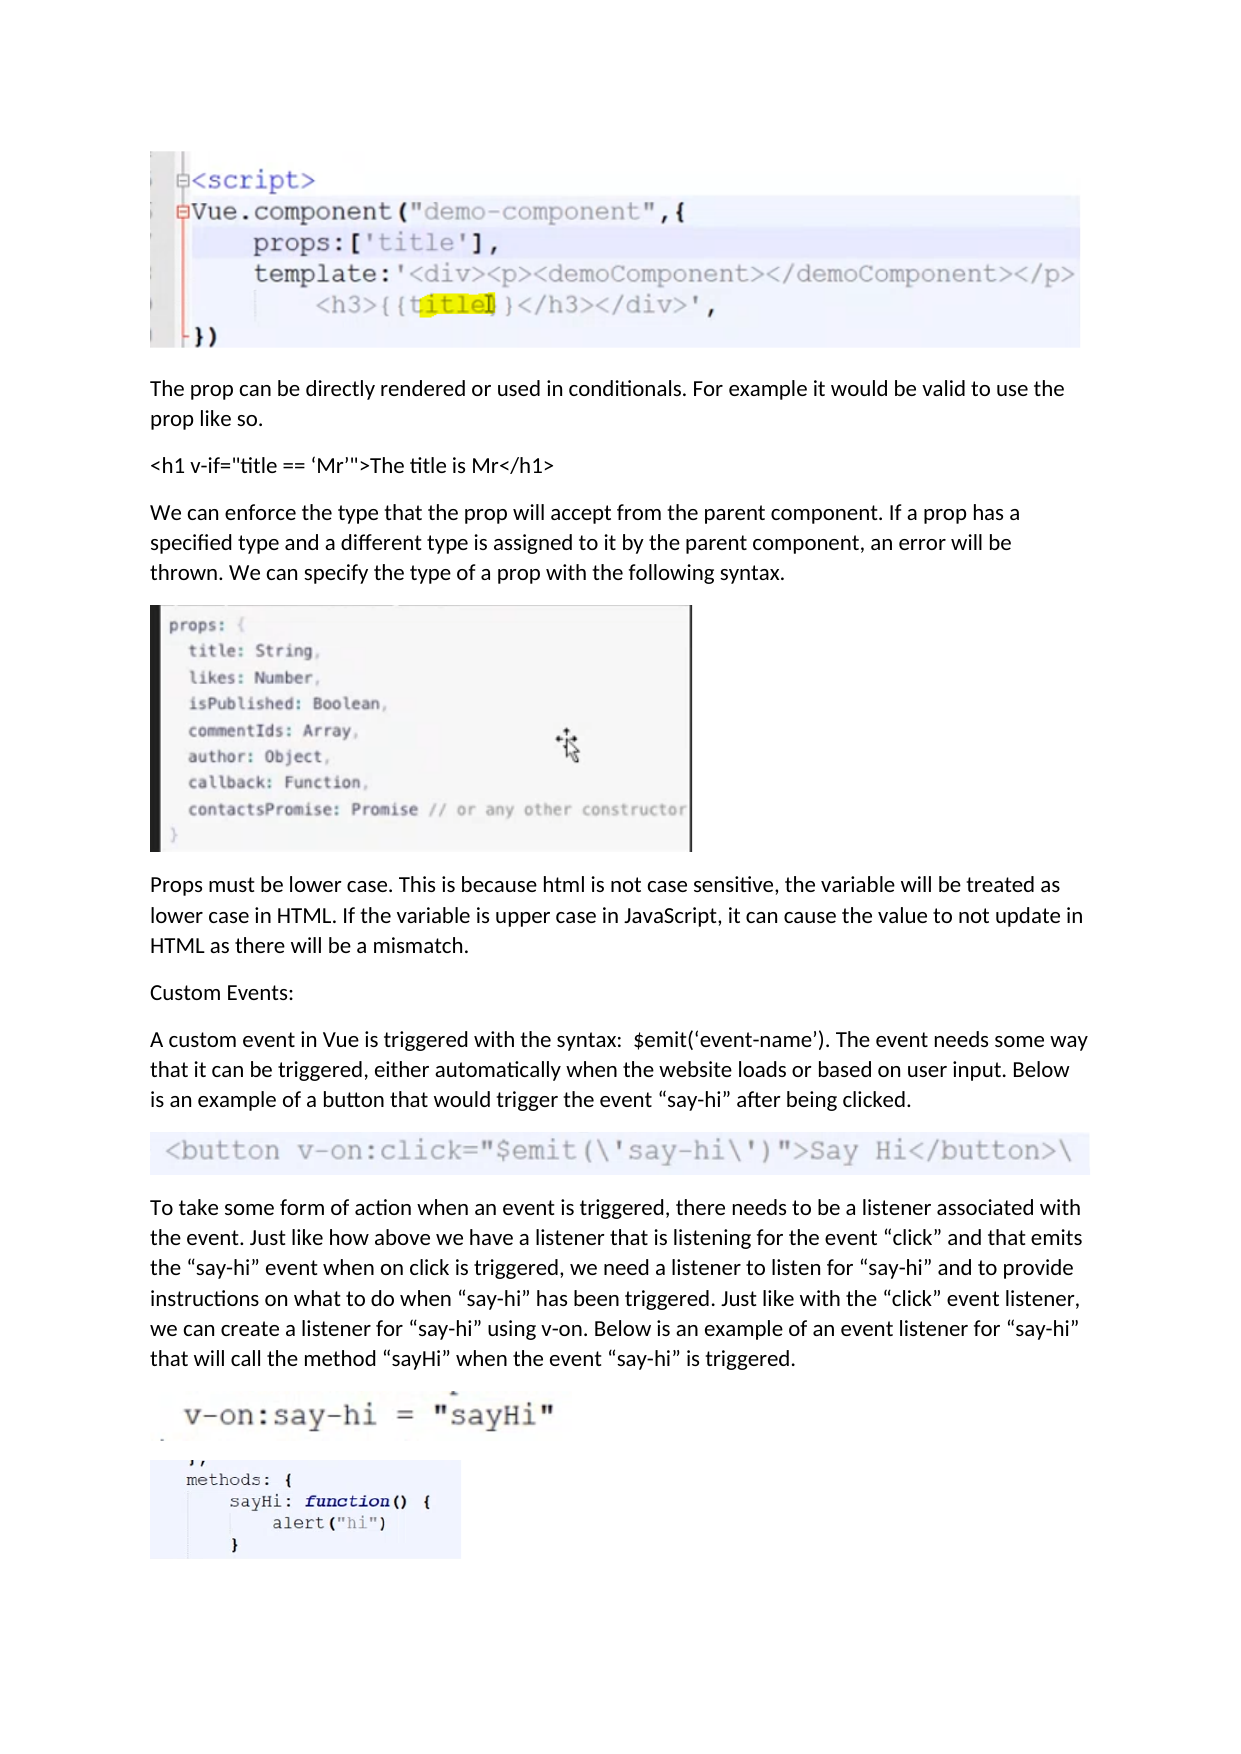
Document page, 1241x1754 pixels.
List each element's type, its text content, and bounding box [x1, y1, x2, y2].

picture [150, 1132, 1091, 1175]
text To take some form of action when an event is triggered, there needs to be a listener associated with the event. Just like how above we have a listener that is listening for the event “click” and that emits the “say-hi” event when on click is triggered, we need a listener to listen for “say-hi” and to provide instructions on what to do when “say-hi” has been triggered. Just like with the “click” event listener, we can create a listener for “say-hi” using v-on. Below is an example of an event listener for “say-hi” that will call the method “sayHi” when the event “say-hi” is triggered. [150, 1193, 1090, 1372]
picture [150, 605, 693, 852]
picture [150, 150, 1091, 355]
text <h1 v-if="title == ‘Mr’">The title is Mr</h1> [150, 451, 1090, 479]
picture [150, 1391, 572, 1441]
text A custom event in Vue is triggered with the syntax: $emit(‘event-name’). The event needs some way that it can be triggered, either automatically when the website loads or based on user input. Below is an example of a button that would trigger the event “say-hi” after being clicked. [150, 1025, 1090, 1113]
text Props must be lower case. This is because html is not case sensitive, the variable will be treated as lower case in HTML. If the variable is upper case in JavaScript, it can cause the value to not update in HTML as there will be a mismatch. [150, 871, 1090, 959]
picture [150, 1460, 462, 1559]
text Custom Events: [150, 978, 1090, 1006]
text We can enforce the type that the prop will accept from the parent component. If a prop has a specified type and a different type is assigned to it by the parent component, an error will be thrown. We can specify the type of a prop with the following syntax. [150, 498, 1090, 586]
text The prop can be directly rendered or used in conditionals. For example it would be valid to use the prop like so. [150, 374, 1090, 432]
